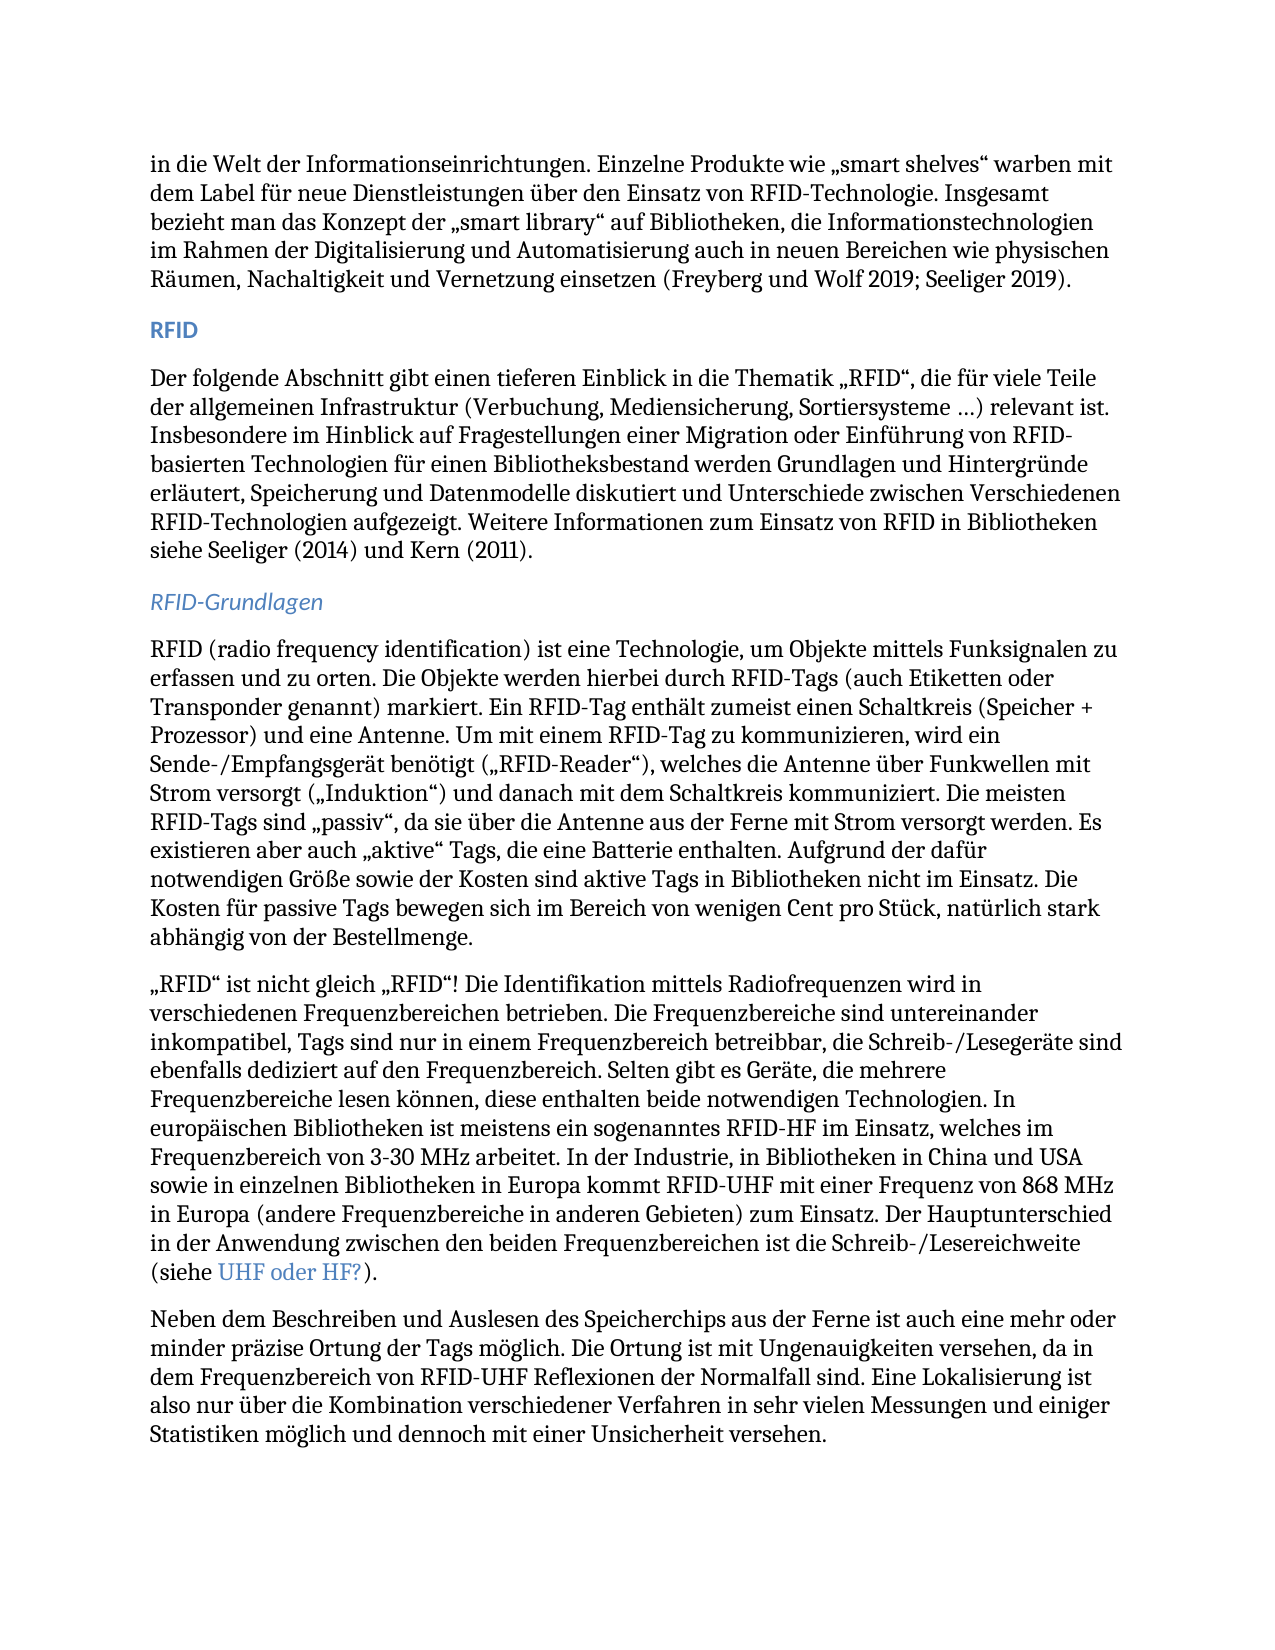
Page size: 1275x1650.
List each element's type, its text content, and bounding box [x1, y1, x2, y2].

text Der folgende Abschnitt gibt einen tieferen Einblick in die Thematik „RFID“, die für viele Teile der allgemeinen Infrastruktur (Verbuchung, Mediensicherung, Sortiersysteme …) relevant ist. Insbesondere im Hinblick auf Fragestellungen einer Migration oder Einführung von RFID-basierten Technologien für einen Bibliotheksbestand werden Grundlagen und Hintergründe erläutert, Speicherung und Datenmodelle diskutiert und Unterschiede zwischen Verschiedenen RFID-Technologien aufgezeigt. Weitere Informationen zum Einsatz von RFID in Bibliotheken siehe Seeliger (2014) und Kern (2011). [150, 364, 1125, 565]
text „RFID“ ist nicht gleich „RFID“! Die Identifikation mittels Radiofrequenzen wird in verschiedenen Frequenzbereichen betrieben. Die Frequenzbereiche sind untereinander inkompatibel, Tags sind nur in einem Frequenzbereich betreibbar, die Schreib-/Lesegeräte sind ebenfalls dediziert auf den Frequenzbereich. Selten gibt es Geräte, die mehrere Frequenzbereiche lesen können, diese enthalten beide notwendigen Technologien. In europäischen Bibliotheken ist meistens ein sogenanntes RFID-HF im Einsatz, welches im Frequenzbereich von 3-30 MHz arbeitet. In der Industrie, in Bibliotheken in China und USA sowie in einzelnen Bibliotheken in Europa kommt RFID-UHF mit einer Frequenz von 868 MHz in Europa (andere Frequenzbereiche in anderen Gebieten) zum Einsatz. Der Hauptunterschied in der Anwendung zwischen den beiden Frequenzbereichen ist die Schreib-/Lesereichweite (siehe UHF oder HF?). [150, 970, 1125, 1286]
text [150, 150, 1125, 294]
subtitle RFID-Grundlagen [150, 586, 1125, 616]
text RFID (radio frequency identification) ist eine Technologie, um Objekte mittels Funksignalen zu erfassen und zu orten. Die Objekte werden hierbei durch RFID-Tags (auch Etiketten oder Transponder genannt) markiert. Ein RFID-Tag enthält zumeist einen Schaltkreis (Speicher + Prozessor) und eine Antenne. Um mit einem RFID-Tag zu kommunizieren, wird ein Sende-/Empfangsgerät benötigt („RFID-Reader“), welches die Antenne über Funkwellen mit Strom versorgt („Induktion“) und danach mit dem Schaltkreis kommuniziert. Die meisten RFID-Tags sind „passiv“, da sie über die Antenne aus der Ferne mit Strom versorgt werden. Es existieren aber auch „aktive“ Tags, die eine Batterie enthalten. Aufgrund der dafür notwendigen Größe sowie der Kosten sind aktive Tags in Bibliotheken nicht im Einsatz. Die Kosten für passive Tags bewegen sich im Bereich von wenigen Cent pro Stück, natürlich stark abhängig von der Bestellmenge. [150, 635, 1125, 951]
text Neben dem Beschreiben und Auslesen des Speicherchips aus der Ferne ist auch eine mehr oder minder präzise Ortung der Tags möglich. Die Ortung ist mit Ungenauigkeiten versehen, da in dem Frequenzbereich von RFID-UHF Reflexionen der Normalfall sind. Eine Lokalisierung ist also nur über die Kombination verschiedener Verfahren in sehr vielen Messungen und einiger Statistiken möglich und dennoch mit einer Unsicherheit versehen. [150, 1305, 1125, 1449]
subtitle RFID [150, 314, 1125, 345]
